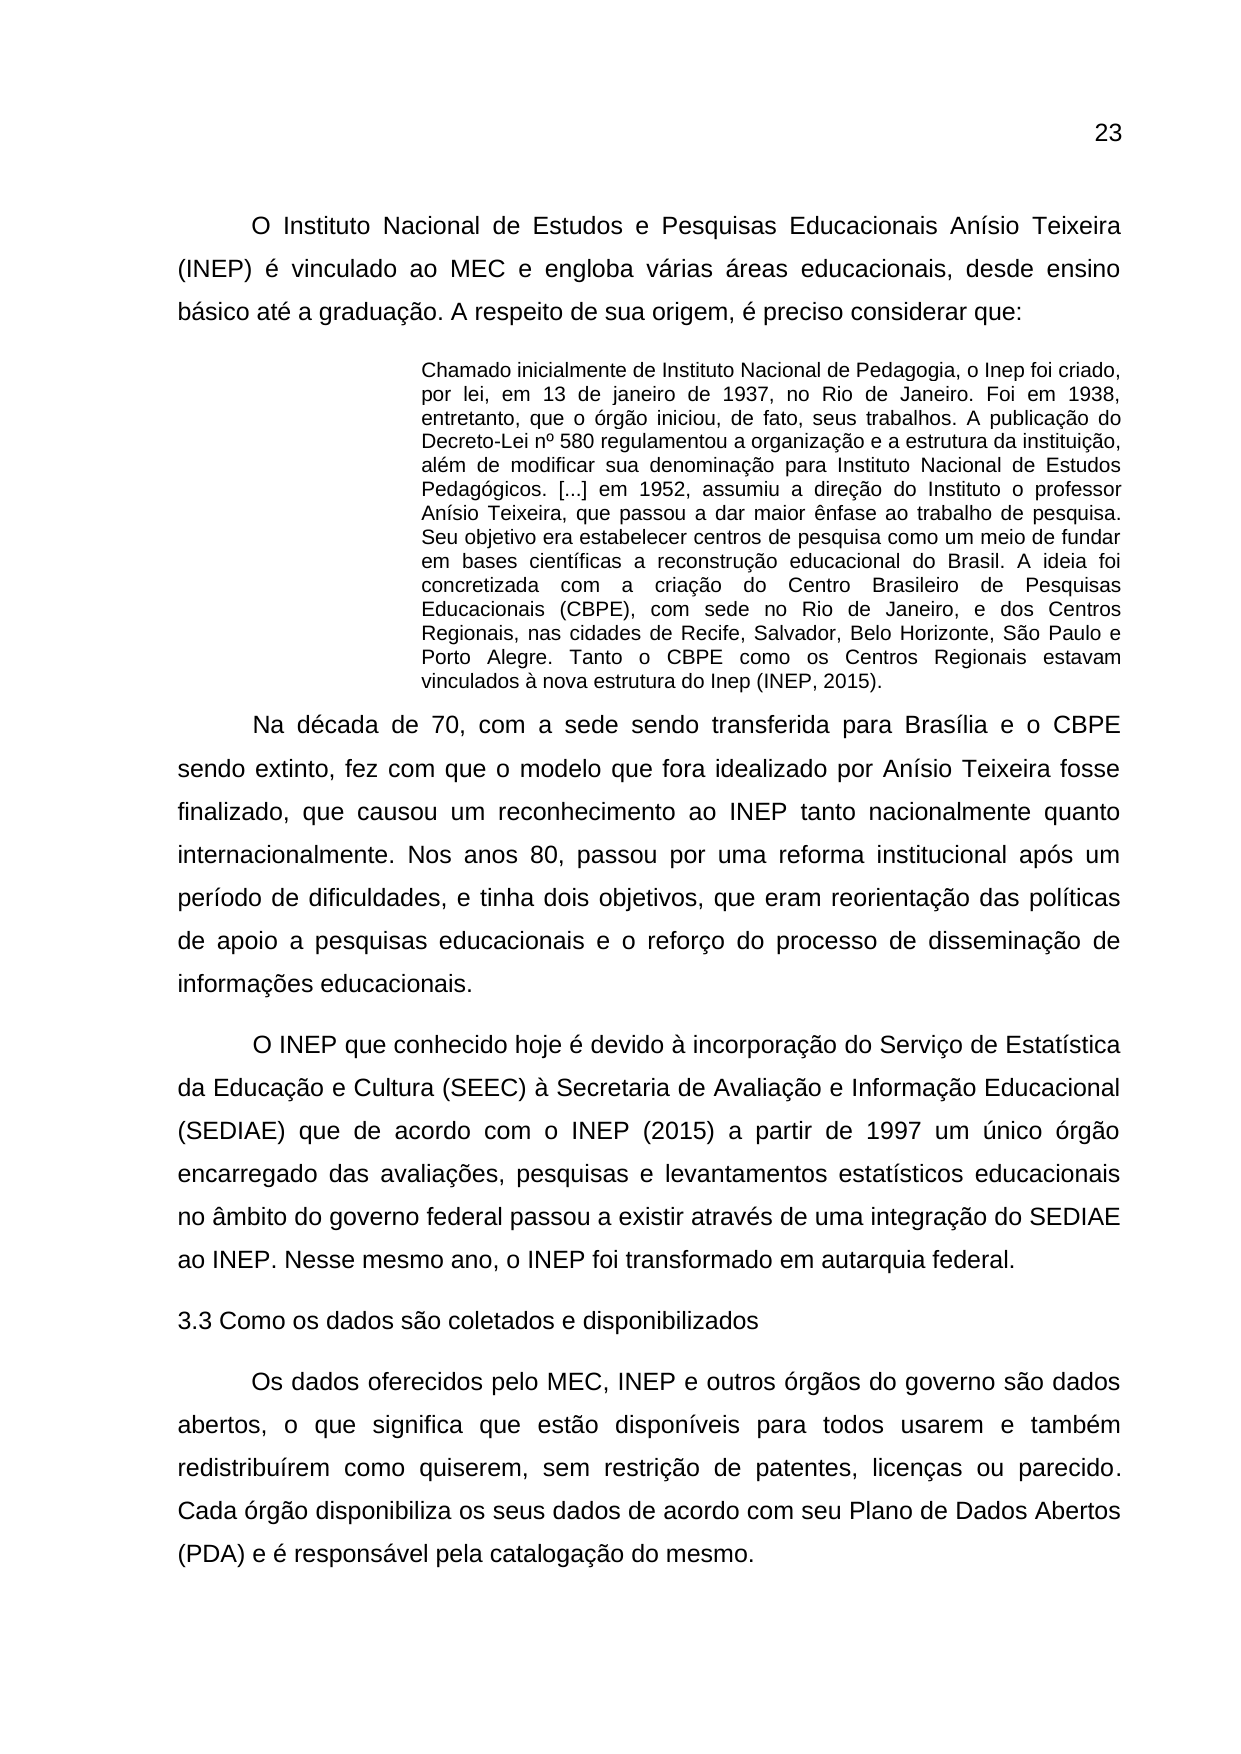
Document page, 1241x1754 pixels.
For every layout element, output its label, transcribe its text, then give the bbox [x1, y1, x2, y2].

subtitle 3.3 Como os dados são coletados e disponibilizados [177, 1306, 1122, 1335]
text Na década de 70, com a sede sendo transferida para Brasília e o CBPE sendo extinto, fez com que o modelo que fora idealizado por Anísio Teixeira fosse finalizado, que causou um reconhecimento ao INEP tanto nacionalmente quanto internacionalmente. Nos anos 80, passou por uma reforma institucional após um período de dificuldades, e tinha dois objetivos, que eram reorientação das políticas de apoio a pesquisas educacionais e o reforço do processo de disseminação de informações educacionais. [177, 710, 1122, 998]
text O INEP que conhecido hoje é devido à incorporação do Serviço de Estatística da Educação e Cultura (SEEC) à Secretaria de Avaliação e Informação Educacional (SEDIAE) que de acordo com o INEP (2015) a partir de 1997 um único órgão encarregado das avaliações, pesquisas e levantamentos estatísticos educacionais no âmbito do governo federal passou a existir através de uma integração do SEDIAE ao INEP. Nesse mesmo ano, o INEP foi transformado em autarquia federal. [177, 1030, 1122, 1274]
text Chamado inicialmente de Instituto Nacional de Pedagogia, o Inep foi criado, por lei, em 13 de janeiro de 1937, no Rio de Janeiro. Foi em 1938, entretanto, que o órgão iniciou, de fato, seus trabalhos. A publicação do Decreto-Lei nº 580 regulamentou a organização e a estrutura da instituição, além de modificar sua denominação para Instituto Nacional de Estudos Pedagógicos. [...] em 1952, assumiu a direção do Instituto o professor Anísio Teixeira, que passou a dar maior ênfase ao trabalho de pesquisa. Seu objetivo era estabelecer centros de pesquisa como um meio de fundar em bases científicas a reconstrução educacional do Brasil. A ideia foi concretizada com a criação do Centro Brasileiro de Pesquisas Educacionais (CBPE), com sede no Rio de Janeiro, e dos Centros Regionais, nas cidades de Recife, Salvador, Belo Horizonte, São Paulo e Porto Alegre. Tanto o CBPE como os Centros Regionais estavam vinculados à nova estrutura do Inep (INEP, 2015). [421, 477, 1122, 693]
text O Instituto Nacional de Estudos e Pesquisas Educacionais Anísio Teixeira (INEP) é vinculado ao MEC e engloba várias áreas educacionais, desde ensino básico até a graduação. A respeito de sua origem, é preciso considerar que: [177, 211, 1122, 326]
text Os dados oferecidos pelo MEC, INEP e outros órgãos do governo são dados abertos, o que significa que estão disponíveis para todos usarem e também redistribuírem como quiserem, sem restrição de patentes, licenças ou parecido. Cada órgão disponibiliza os seus dados de acordo com seu Plano de Dados Abertos (PDA) e é responsável pela catalogação do mesmo. [177, 1367, 1122, 1568]
